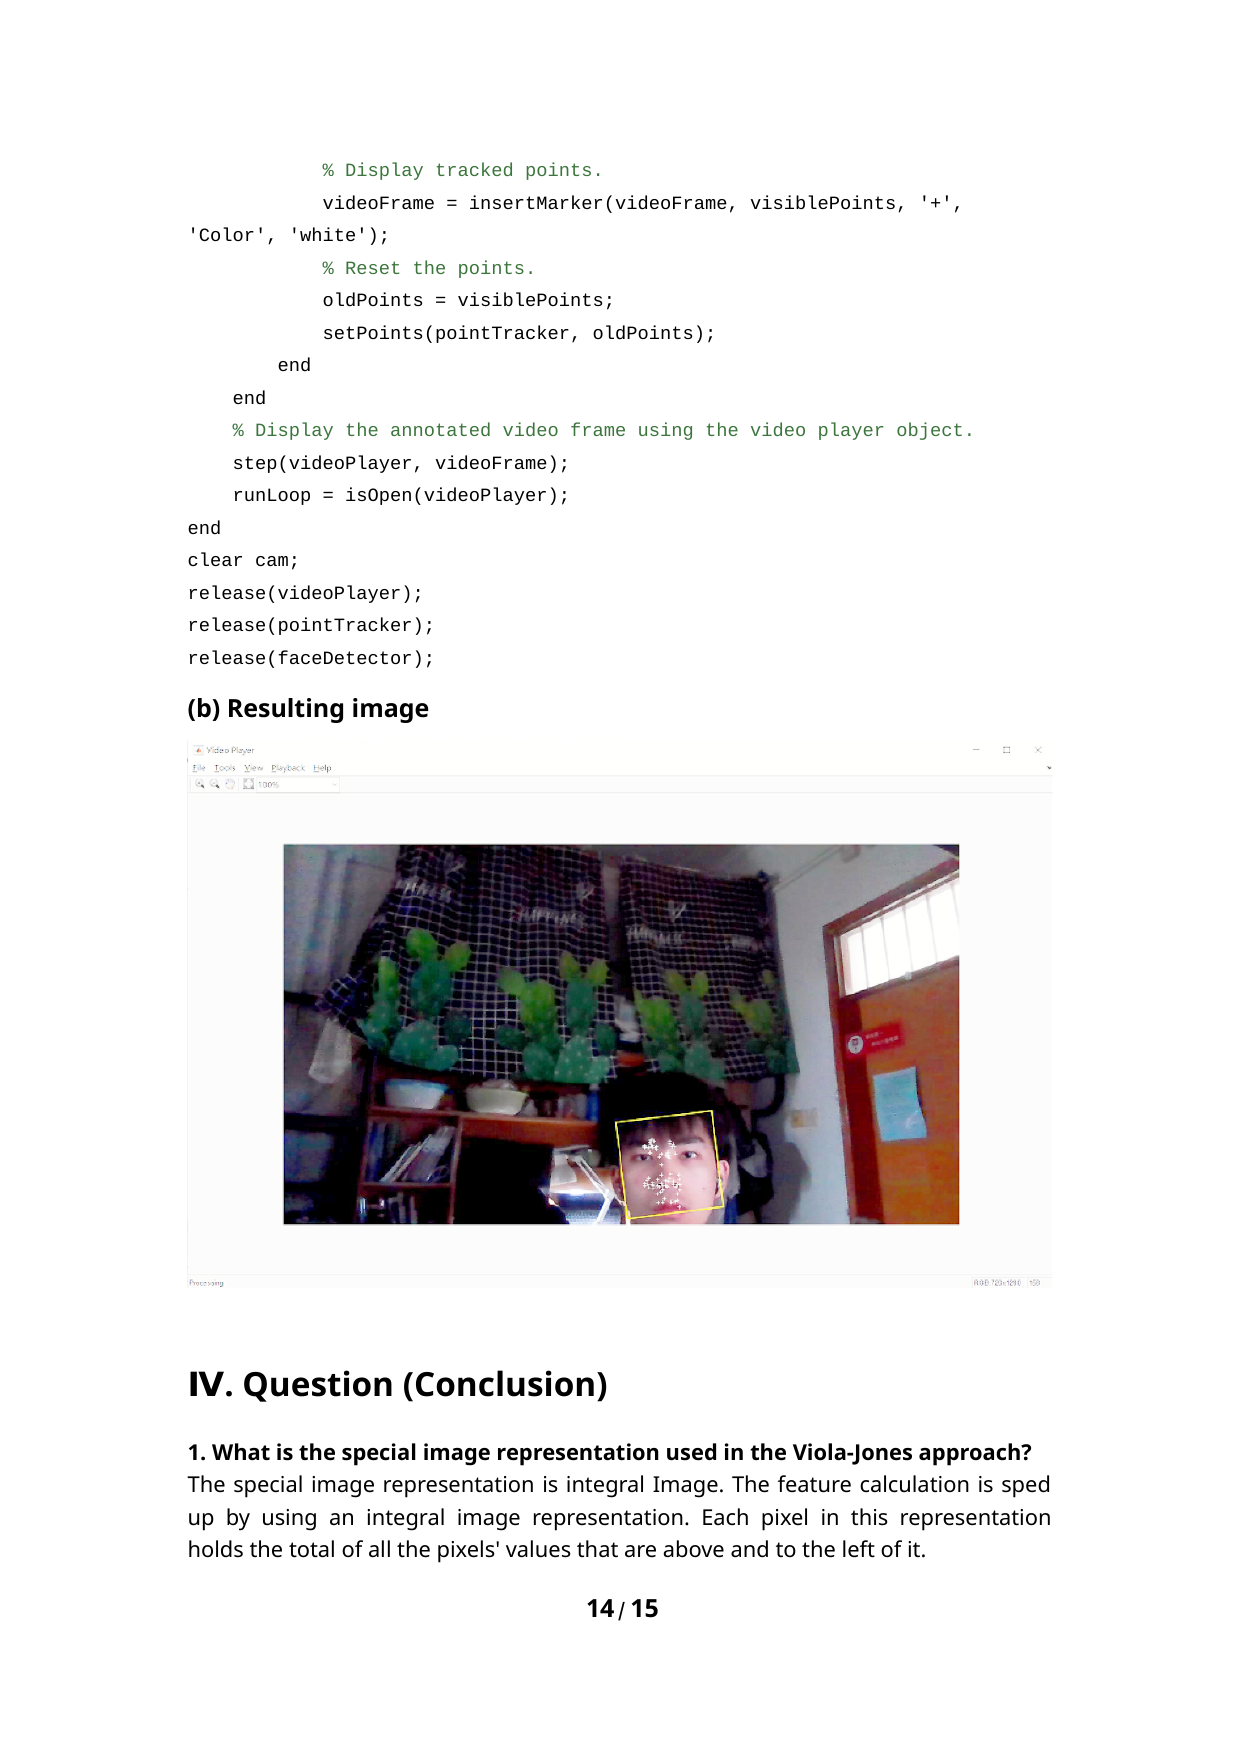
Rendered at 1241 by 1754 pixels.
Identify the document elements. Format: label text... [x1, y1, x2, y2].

text release(videoPlayer); [187, 578, 1053, 611]
picture [187, 740, 1053, 1288]
text end [187, 351, 1053, 383]
text % Display tracked points. [187, 156, 1053, 188]
text 1. What is the special image representation used in the Viola-Jones approach? [187, 1435, 1053, 1468]
text step(videoPlayer, videoFrame); [187, 448, 1053, 481]
subtitle Ⅳ. Question (Conclusion) [187, 1351, 1053, 1416]
text % Display the annotated video frame using the video player object. [187, 416, 1053, 448]
text runLoop = isOpen(videoPlayer); [187, 481, 1053, 513]
text clear cam; [187, 546, 1053, 578]
text videoFrame = insertMarker(videoFrame, visiblePoints, '+', 'Color', 'white'); [187, 188, 1053, 253]
text release(pointTracker); [187, 611, 1053, 643]
text end [187, 383, 1053, 416]
text % Reset the points. [187, 253, 1053, 286]
text end [187, 513, 1053, 546]
text setPoints(pointTracker, oldPoints); [187, 318, 1053, 351]
text oldPoints = visiblePoints; [187, 286, 1053, 318]
text release(faceDetector); [187, 643, 1053, 676]
text (b) Resulting image [187, 676, 1053, 740]
text The special image representation is integral Image. The feature calculation is sped up by using an integral image representation. Each pixel in this representation holds the total of all the pixels' values that are above and to the left of it. [187, 1468, 1053, 1565]
